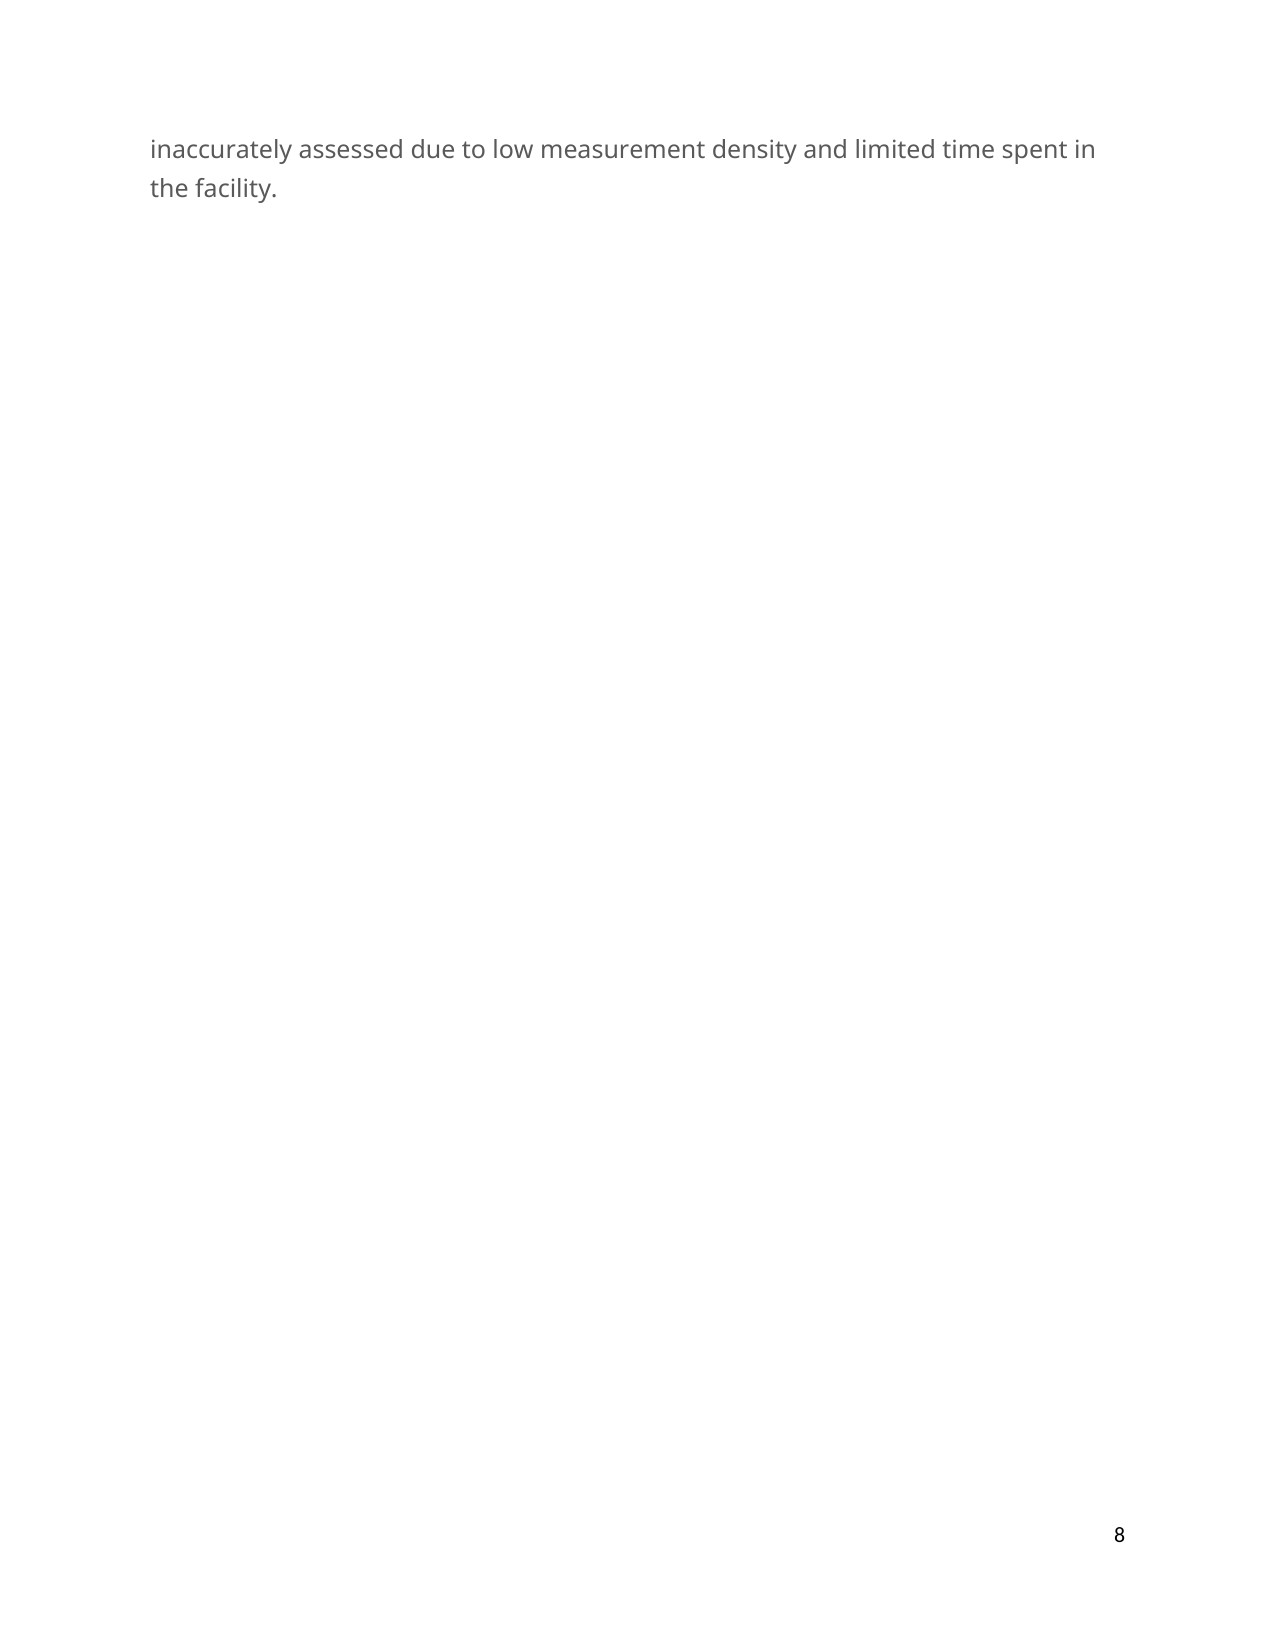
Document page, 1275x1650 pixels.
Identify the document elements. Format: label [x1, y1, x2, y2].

text [150, 131, 1125, 204]
